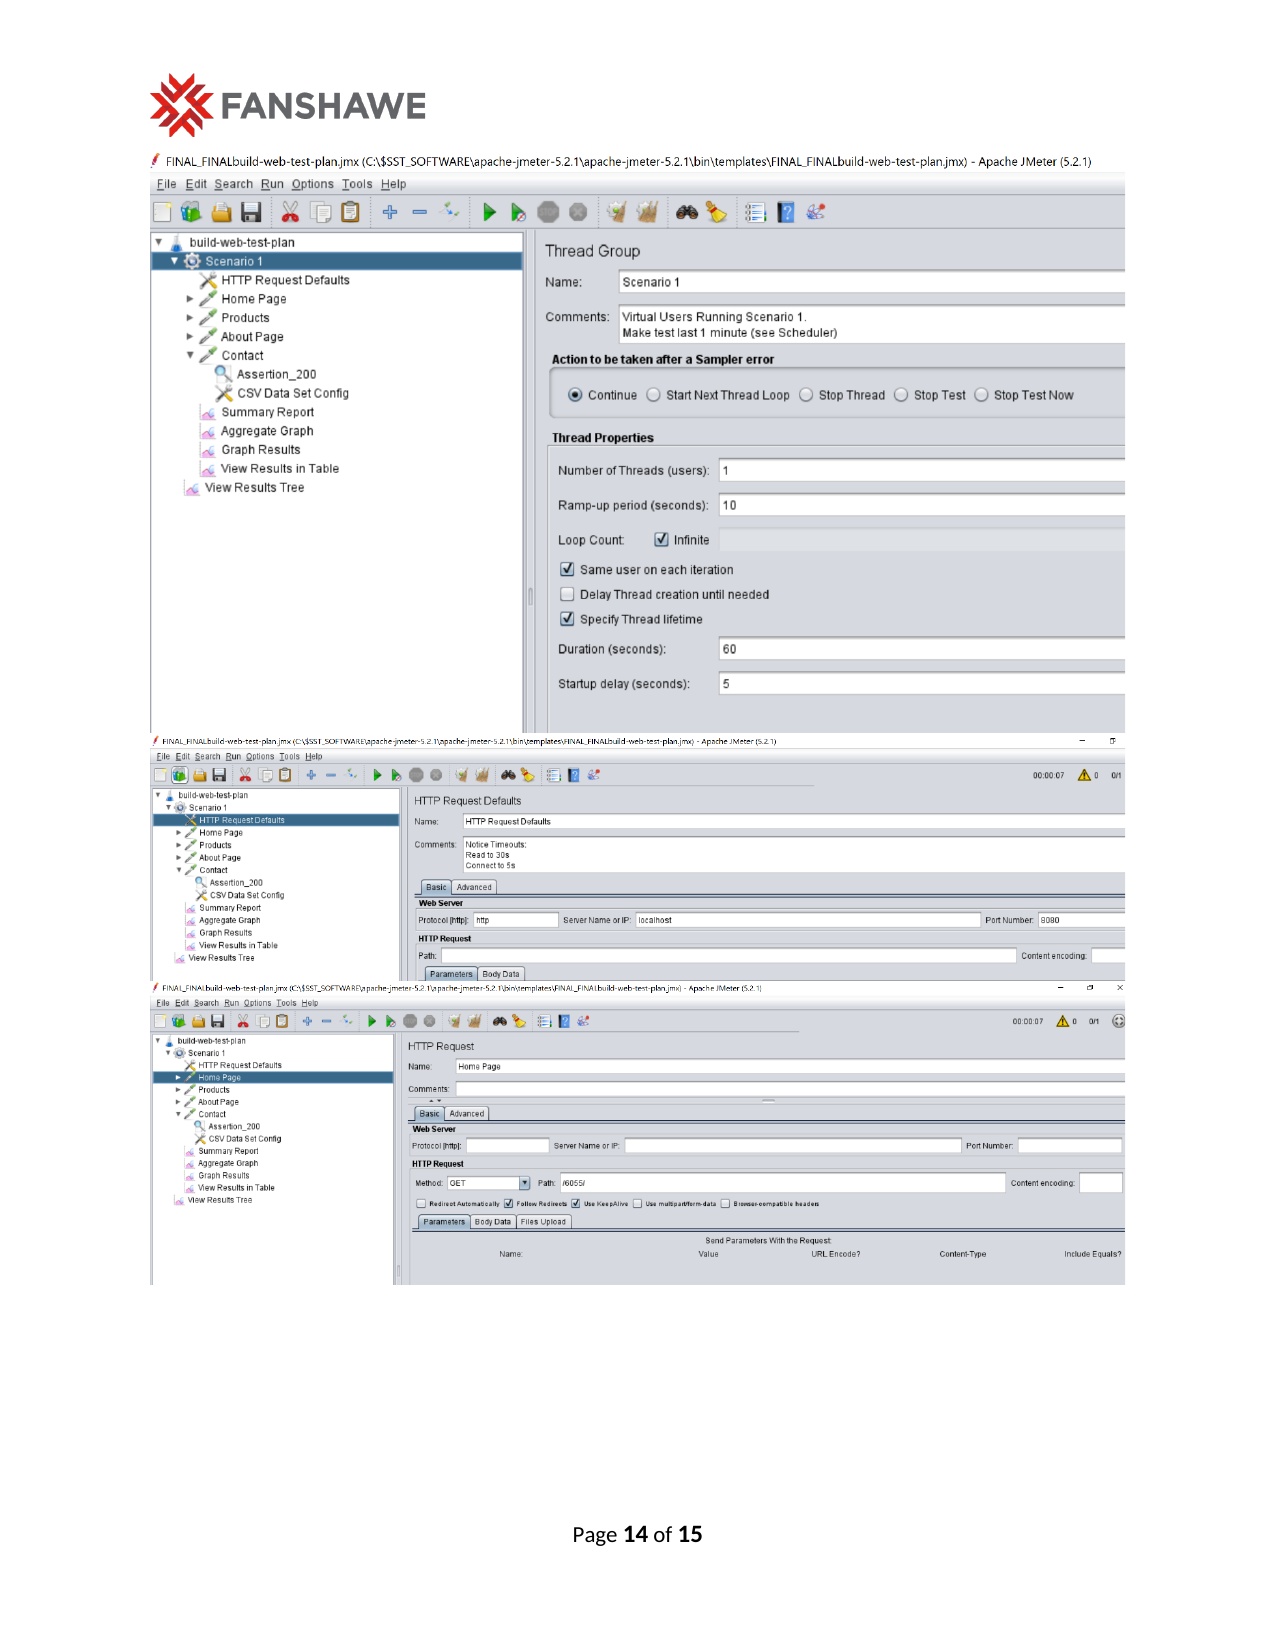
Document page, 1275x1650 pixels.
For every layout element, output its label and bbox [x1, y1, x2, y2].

picture [150, 73, 426, 137]
picture [150, 150, 1125, 1285]
